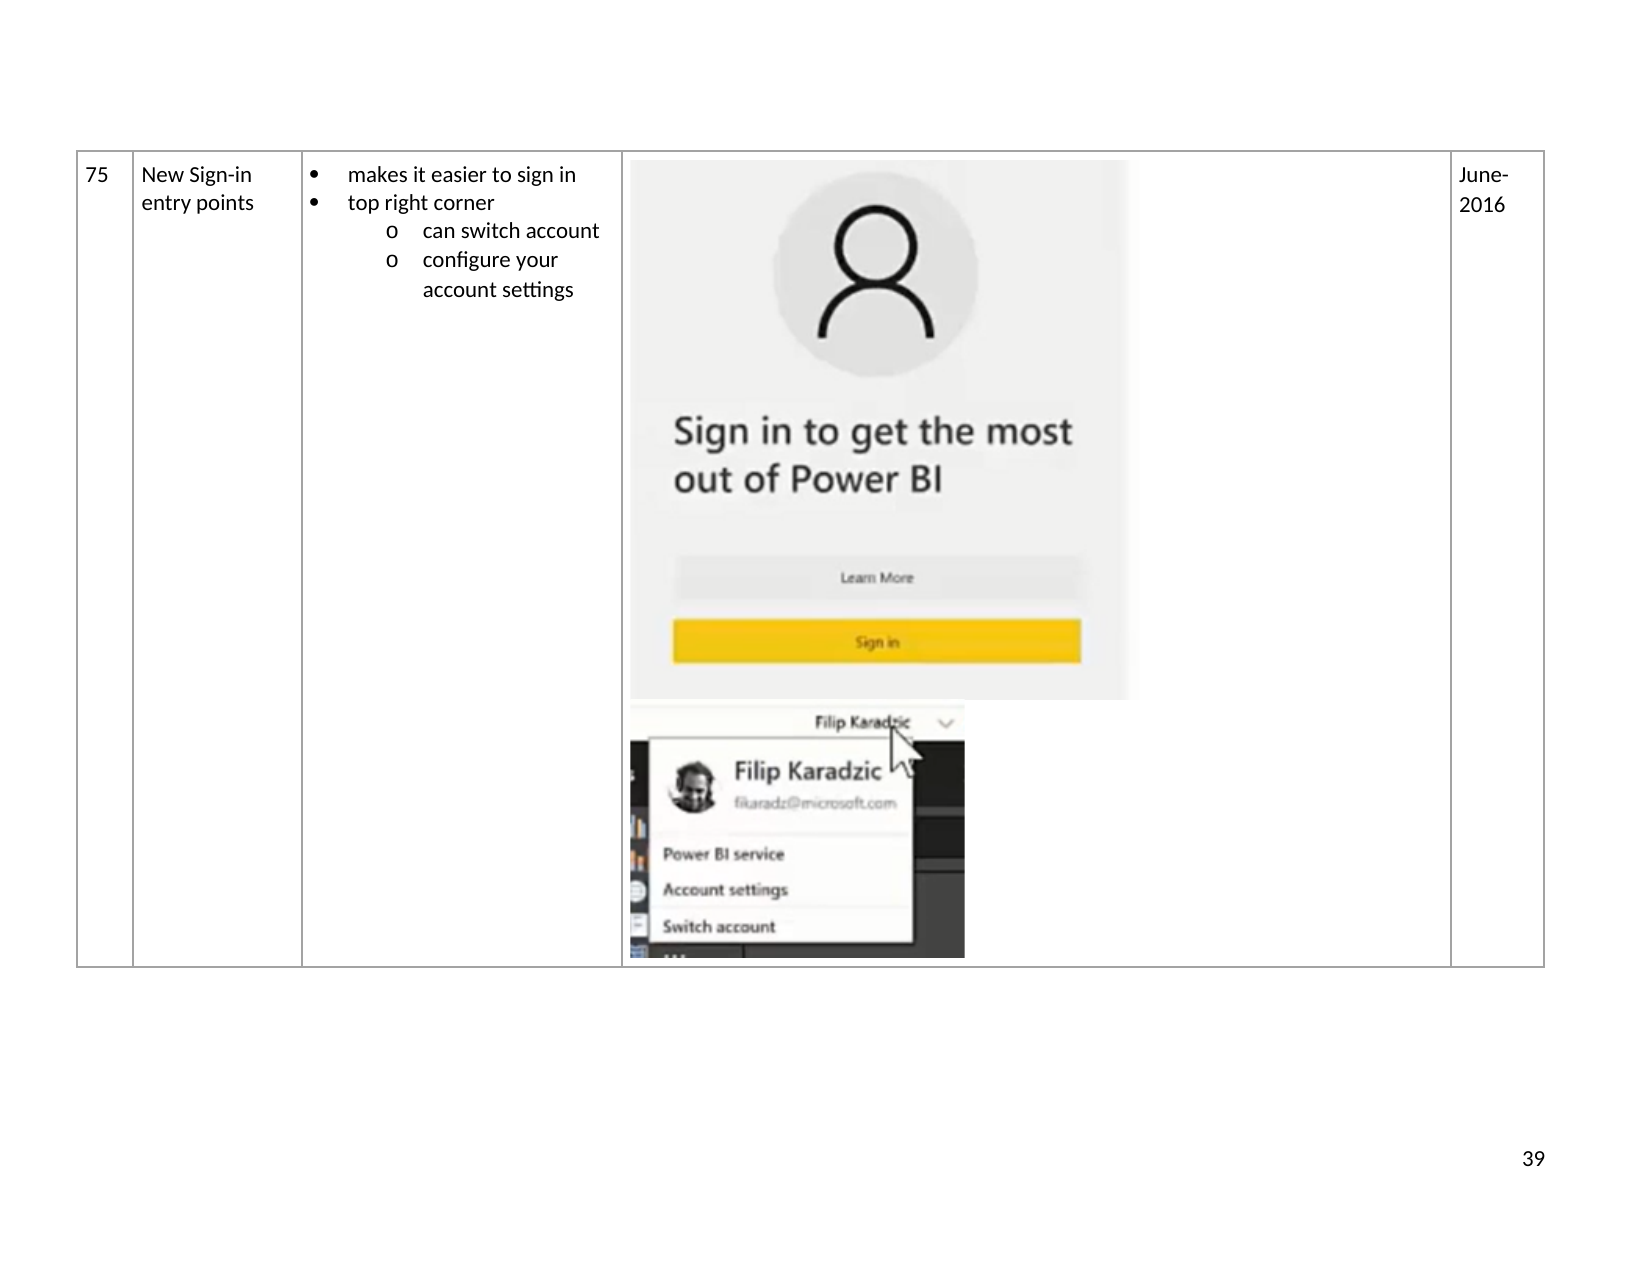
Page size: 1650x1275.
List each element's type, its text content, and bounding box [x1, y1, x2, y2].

table_cell 75 [78, 152, 132, 966]
picture [630, 160, 1140, 958]
table_cell makes it easier to sign in top right corner can switch account configure your account settings [303, 152, 621, 966]
table_cell June-2016 [1452, 152, 1543, 966]
table_cell [623, 152, 1450, 966]
table_cell New Sign-in entry points [134, 152, 301, 966]
